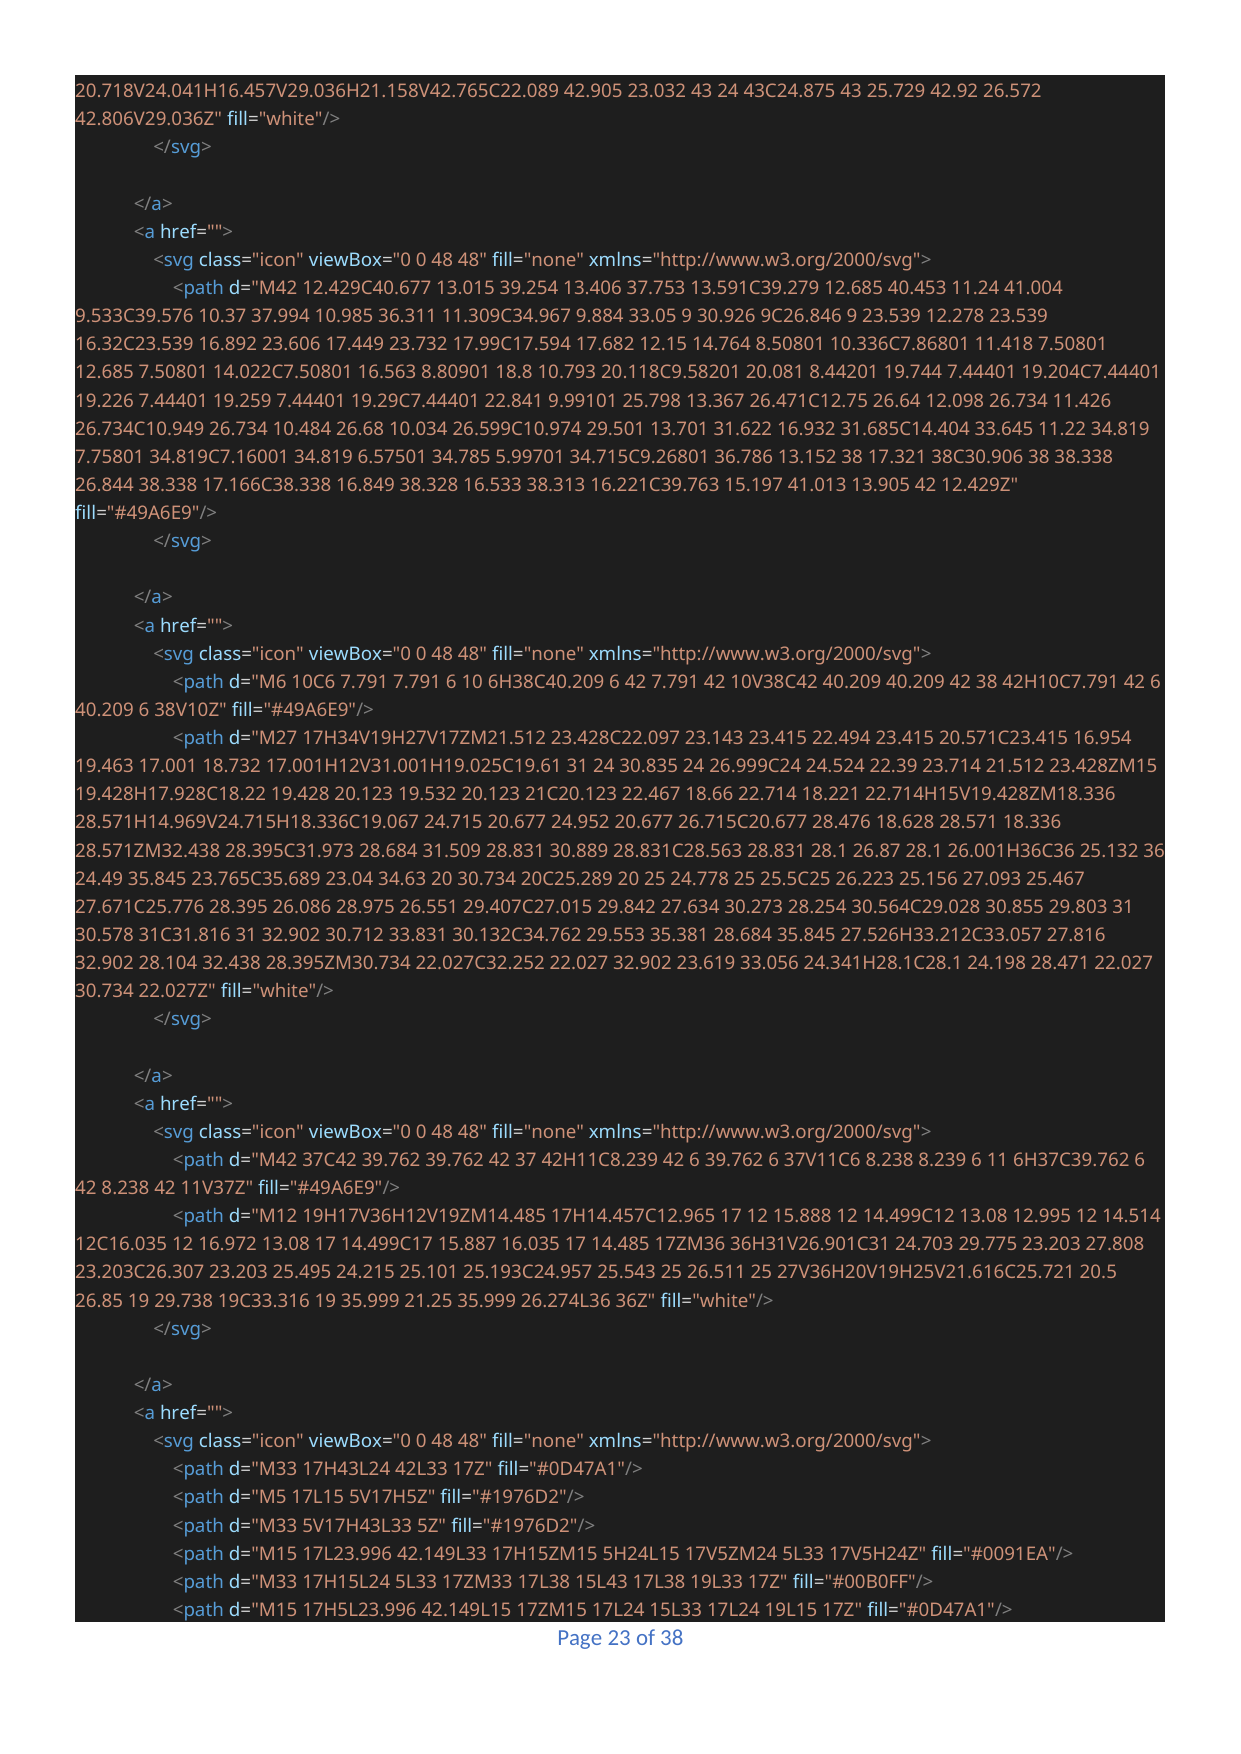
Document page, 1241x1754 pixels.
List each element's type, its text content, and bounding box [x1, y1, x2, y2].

text <svg class="icon" viewBox="0 0 48 48" fill="none" xmlns="http://www.w3.org/2000/svg"> [75, 1425, 1165, 1453]
text <path d="M15 17L23.996 42.149L33 17H15ZM15 5H24L15 17V5ZM24 5L33 17V5H24Z" fill="#0091EA"/> [75, 1537, 1165, 1566]
text <path d="M5 17L15 5V17H5Z" fill="#1976D2"/> [75, 1481, 1165, 1509]
text <path d="M33 17H43L24 42L33 17Z" fill="#0D47A1"/> [75, 1453, 1165, 1481]
text <path d="M27 17H34V19H27V17ZM21.512 23.428C22.097 23.143 23.415 22.494 23.415 20.571C23.415 16.954 19.463 17.001 18.732 17.001H12V31.001H19.025C19.61 31 24 30.835 24 26.999C24 24.524 22.39 23.714 21.512 23.428ZM15 19.428H17.928C18.22 19.428 20.123 19.532 20.123 21C20.123 22.467 18.66 22.714 18.221 22.714H15V19.428ZM18.336 28.571H14.969V24.715H18.336C19.067 24.715 20.677 24.952 20.677 26.715C20.677 28.476 18.628 28.571 18.336 28.571ZM32.438 28.395C31.973 28.684 31.509 28.831 30.889 28.831C28.563 28.831 28.1 26.87 28.1 26.001H36C36 25.132 36 24.49 35.845 23.765C35.689 23.04 34.63 20 30.734 20C25.289 20 25 24.778 25 25.5C25 26.223 25.156 27.093 25.467 27.671C25.776 28.395 26.086 28.975 26.551 29.407C27.015 29.842 27.634 30.273 28.254 30.564C29.028 30.855 29.803 31 30.578 31C31.816 31 32.902 30.712 33.831 30.132C34.762 29.553 35.381 28.684 35.845 27.526H33.212C33.057 27.816 32.902 28.104 32.438 28.395ZM30.734 22.027C32.252 22.027 32.902 23.619 33.056 24.341H28.1C28.1 24.198 28.471 22.027 30.734 22.027Z" fill="white"/> [75, 722, 1165, 1003]
text </a> [75, 187, 1165, 216]
text <path d="M42 37C42 39.762 39.762 42 37 42H11C8.239 42 6 39.762 6 37V11C6 8.238 8.239 6 11 6H37C39.762 6 42 8.238 42 11V37Z" fill="#49A6E9"/> [75, 1144, 1165, 1200]
text <a href=""> [75, 1087, 1165, 1116]
text <path d="M33 17H15L24 5L33 17ZM33 17L38 15L43 17L38 19L33 17Z" fill="#00B0FF"/> [75, 1566, 1165, 1594]
text </svg> [75, 525, 1165, 553]
text </svg> [75, 131, 1165, 159]
text </a> [75, 1059, 1165, 1087]
text <path d="M12 19H17V36H12V19ZM14.485 17H14.457C12.965 17 12 15.888 12 14.499C12 13.08 12.995 12 14.514 12C16.035 12 16.972 13.08 17 14.499C17 15.887 16.035 17 14.485 17ZM36 36H31V26.901C31 24.703 29.775 23.203 27.808 23.203C26.307 23.203 25.495 24.215 25.101 25.193C24.957 25.543 25 26.511 25 27V36H20V19H25V21.616C25.721 20.5 26.85 19 29.738 19C33.316 19 35.999 21.25 35.999 26.274L36 36Z" fill="white"/> [75, 1200, 1165, 1312]
text <svg class="icon" viewBox="0 0 48 48" fill="none" xmlns="http://www.w3.org/2000/svg"> [75, 1116, 1165, 1144]
text <svg class="icon" viewBox="0 0 48 48" fill="none" xmlns="http://www.w3.org/2000/svg"> [75, 637, 1165, 666]
text </a> [75, 581, 1165, 609]
text <path d="M6 10C6 7.791 7.791 6 10 6H38C40.209 6 42 7.791 42 10V38C42 40.209 40.209 42 38 42H10C7.791 42 6 40.209 6 38V10Z" fill="#49A6E9"/> [75, 666, 1165, 722]
text </a> [75, 1369, 1165, 1397]
text </svg> [75, 1003, 1165, 1031]
text <path d="M42 12.429C40.677 13.015 39.254 13.406 37.753 13.591C39.279 12.685 40.453 11.24 41.004 9.533C39.576 10.37 37.994 10.985 36.311 11.309C34.967 9.884 33.05 9 30.926 9C26.846 9 23.539 12.278 23.539 16.32C23.539 16.892 23.606 17.449 23.732 17.99C17.594 17.682 12.15 14.764 8.50801 10.336C7.86801 11.418 7.50801 12.685 7.50801 14.022C7.50801 16.563 8.80901 18.8 10.793 20.118C9.58201 20.081 8.44201 19.744 7.44401 19.204C7.44401 19.226 7.44401 19.259 7.44401 19.29C7.44401 22.841 9.99101 25.798 13.367 26.471C12.75 26.64 12.098 26.734 11.426 26.734C10.949 26.734 10.484 26.68 10.034 26.599C10.974 29.501 13.701 31.622 16.932 31.685C14.404 33.645 11.22 34.819 7.75801 34.819C7.16001 34.819 6.57501 34.785 5.99701 34.715C9.26801 36.786 13.152 38 17.321 38C30.906 38 38.338 26.844 38.338 17.166C38.338 16.849 38.328 16.533 38.313 16.221C39.763 15.197 41.013 13.905 42 12.429Z" fill="#49A6E9"/> [75, 272, 1165, 525]
text <a href=""> [75, 1397, 1165, 1425]
text </svg> [75, 1312, 1165, 1341]
text <a href=""> [75, 609, 1165, 637]
text <a href=""> [75, 216, 1165, 244]
text <path d="M33 5V17H43L33 5Z" fill="#1976D2"/> [75, 1509, 1165, 1537]
text <svg class="icon" viewBox="0 0 48 48" fill="none" xmlns="http://www.w3.org/2000/svg"> [75, 244, 1165, 272]
text <path d="M15 17H5L23.996 42.149L15 17ZM15 17L24 15L33 17L24 19L15 17Z" fill="#0D47A1"/> [75, 1594, 1165, 1622]
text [75, 75, 1165, 131]
